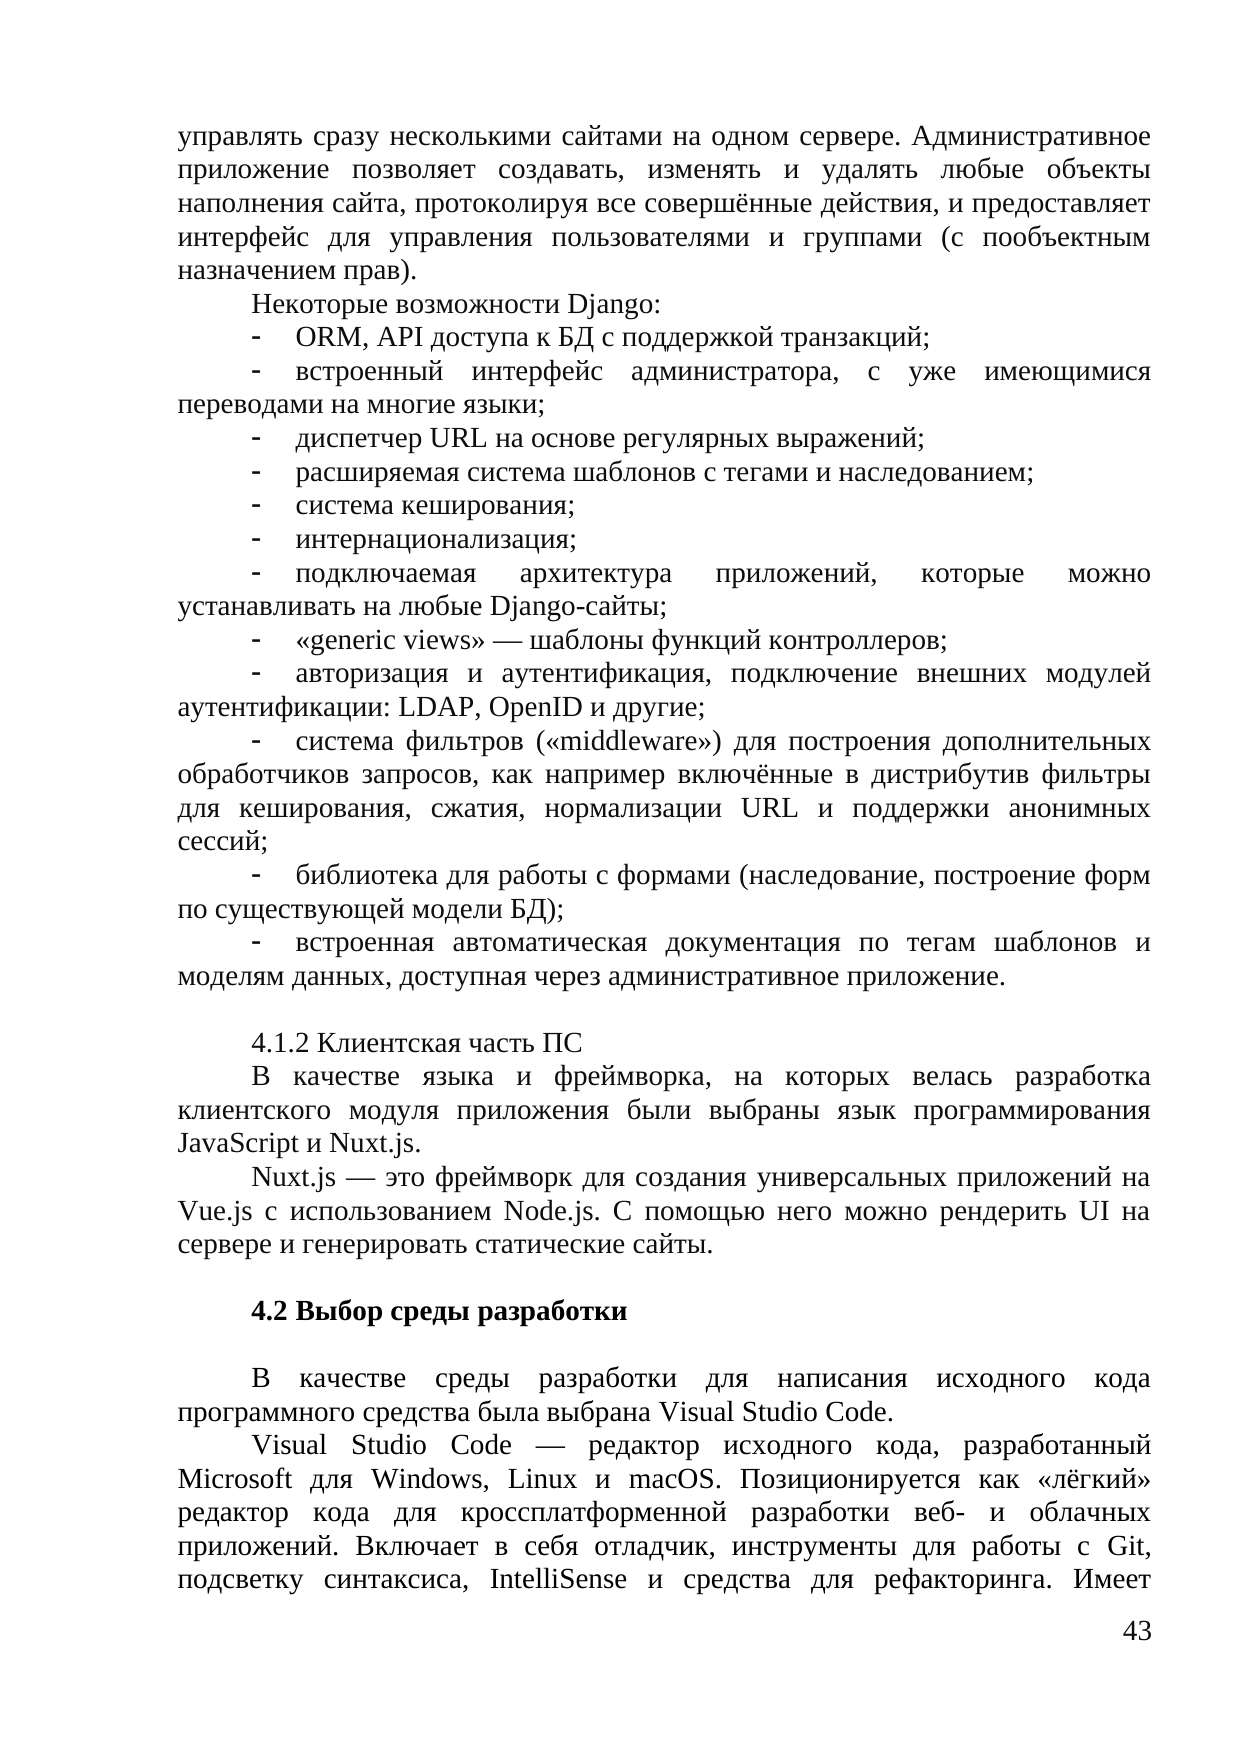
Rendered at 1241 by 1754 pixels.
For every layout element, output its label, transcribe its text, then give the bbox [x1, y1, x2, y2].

text Некоторые возможности Django: [177, 286, 1152, 319]
text В качестве среды разработки для написания исходного кода программного средства была выбрана Visual Studio Code. [177, 1360, 1152, 1427]
list встроенная автоматическая документация по тегам шаблонов и моделям данных, доступная через административное приложение. [177, 924, 1152, 991]
text Nuxt.js — это фреймворк для создания универсальных приложений на Vue.js с использованием Node.js. С помощью него можно рендерить UI на сервере и генерировать статические сайты. [177, 1159, 1152, 1260]
list авторизация и аутентификация, подключение внешних модулей аутентификации: LDAP, OpenID и другие; [177, 656, 1152, 723]
text 4.1.2 Клиентская часть ПС [177, 1025, 1152, 1058]
subtitle 4.2 Выбор среды разработки [251, 1293, 1152, 1327]
list подключаемая архитектура приложений, которые можно устанавливать на любые Django-сайты; [177, 555, 1152, 622]
text В качестве языка и фреймворка, на которых велась разработка клиентского модуля приложения были выбраны язык программирования JavaScript и Nuxt.js. [177, 1058, 1152, 1159]
list «generic views» — шаблоны функций контроллеров; [177, 622, 1152, 656]
list интернационализация; [177, 521, 1152, 555]
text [177, 118, 1152, 286]
list встроенный интерфейс администратора, с уже имеющимися переводами на многие языки; [177, 353, 1152, 420]
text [177, 1427, 1152, 1595]
list ORM, API доступа к БД с поддержкой транзакций; [177, 319, 1152, 353]
list библиотека для работы с формами (наследование, построение форм по существующей модели БД); [177, 857, 1152, 924]
list система фильтров («middleware») для построения дополнительных обработчиков запросов, как например включённые в дистрибутив фильтры для кеширования, сжатия, нормализации URL и поддержки анонимных сессий; [177, 723, 1152, 857]
list диспетчер URL на основе регулярных выражений; [177, 420, 1152, 454]
list расширяемая система шаблонов с тегами и наследованием; [177, 454, 1152, 487]
list система кеширования; [177, 487, 1152, 521]
